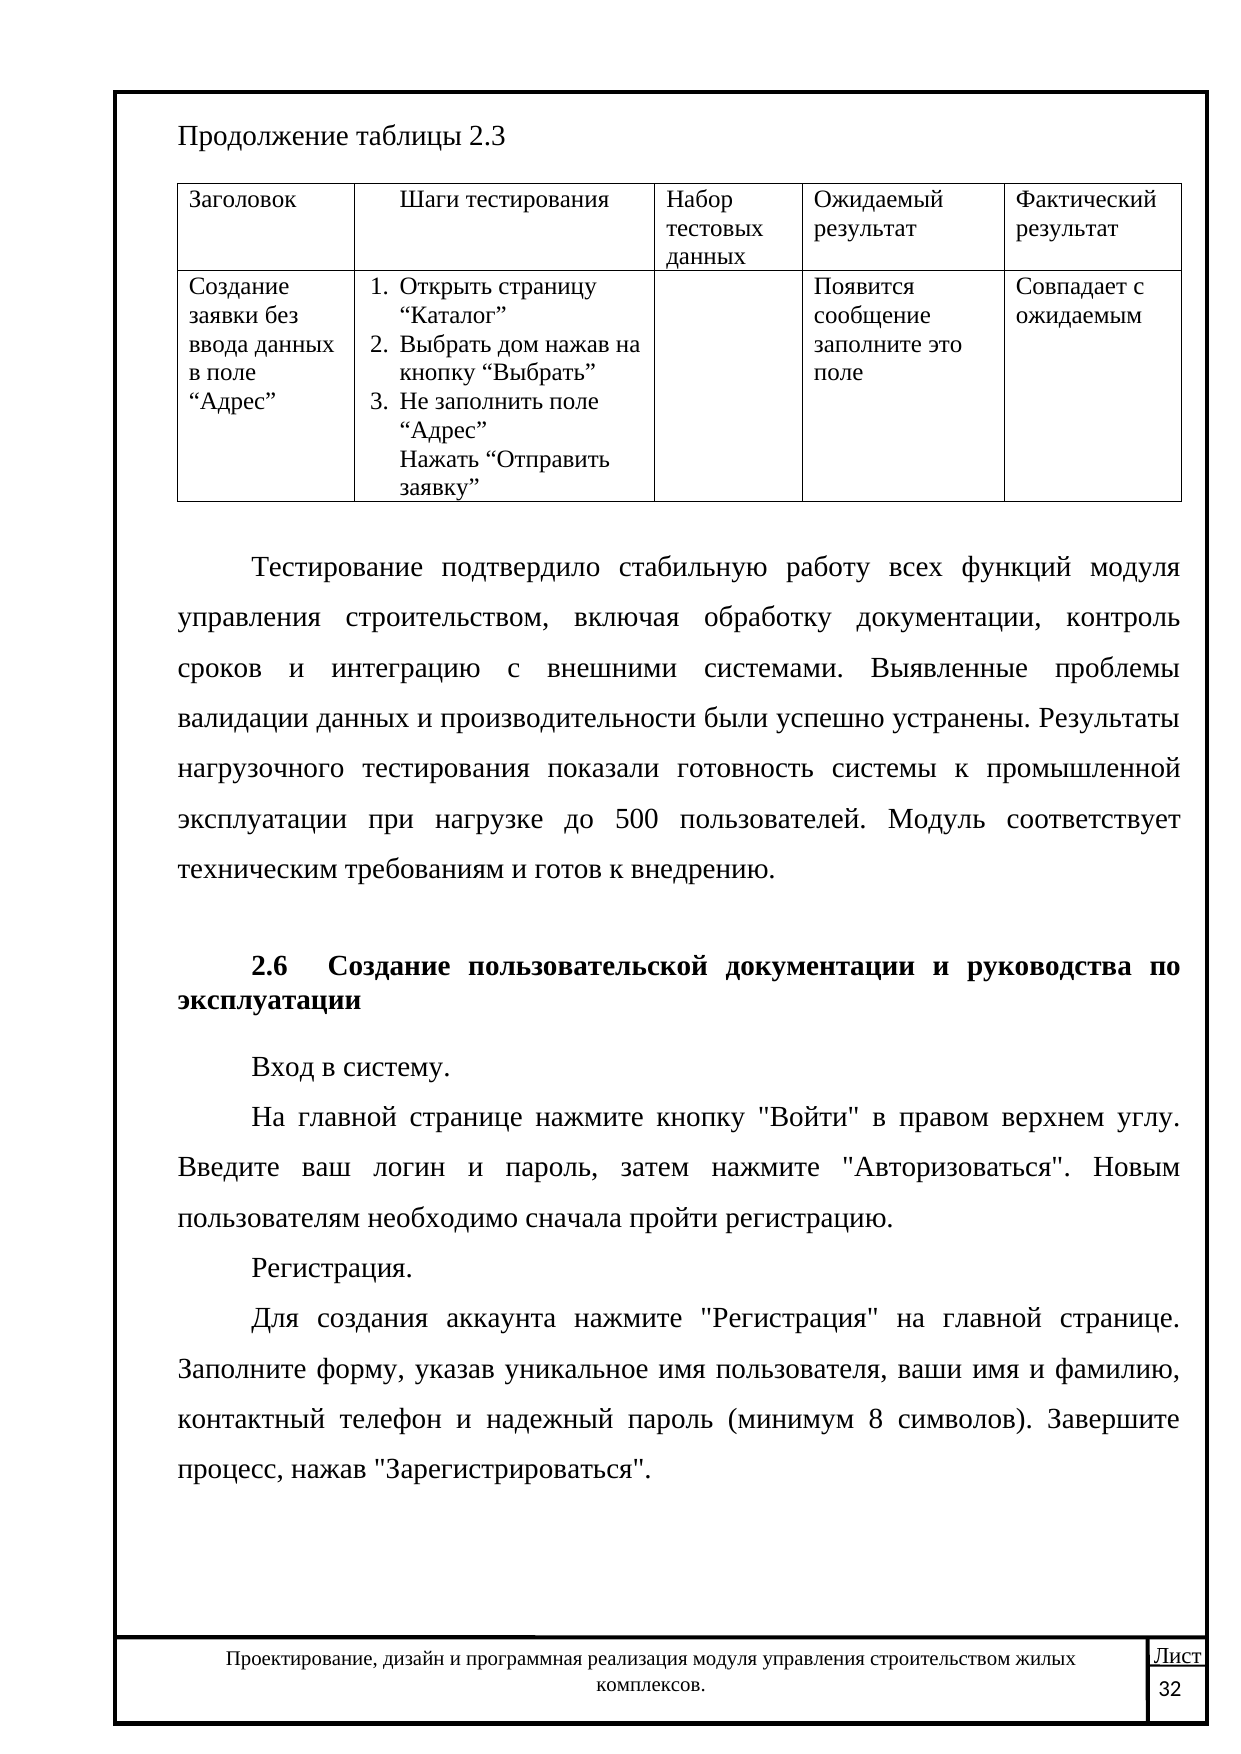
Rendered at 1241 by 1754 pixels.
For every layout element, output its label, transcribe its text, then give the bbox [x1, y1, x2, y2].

text На главной странице нажмите кнопку "Войти" в правом верхнем углу. Введите ваш логин и пароль, затем нажмите "Авторизоваться". Новым пользователям необходимо сначала пройти регистрацию. [177, 1099, 1181, 1233]
table_cell Совпадает с ожидаемым [1005, 271, 1181, 501]
list Создание пользовательской документации и руководства по эксплуатации [177, 948, 1181, 1015]
table_header Набор тестовых данных [655, 184, 802, 270]
table_cell Открыть страницу “Каталог” Выбрать дом нажав на кнопку “Выбрать” Не заполнить поле “Адрес” Нажать “Отправить заявку” [355, 271, 654, 501]
text Регистрация. [177, 1250, 1181, 1284]
text Тестирование подтвердило стабильную работу всех функций модуля управления строительством, включая обработку документации, контроль сроков и интеграцию с внешними системами. Выявленные проблемы валидации данных и производительности были успешно устранены. Результаты нагрузочного тестирования показали готовность системы к промышленной эксплуатации при нагрузке до 500 пользователей. Модуль соответствует техническим требованиям и готов к внедрению. [177, 549, 1181, 884]
table_cell Создание заявки без ввода данных в поле “Адрес” [178, 271, 354, 501]
text Для создания аккаунта нажмите "Регистрация" на главной странице. Заполните форму, указав уникальное имя пользователя, ваши имя и фамилию, контактный телефон и надежный пароль (минимум 8 символов). Завершите процесс, нажав "Зарегистрироваться". [177, 1300, 1181, 1485]
table_header Шаги тестирования [355, 184, 654, 270]
table_header Заголовок [178, 184, 354, 270]
text Вход в систему. [177, 1049, 1181, 1082]
table_header Ожидаемый результат [803, 184, 1004, 270]
table_cell Появится сообщение заполните это поле [803, 271, 1004, 501]
table_header Фактический результат [1005, 184, 1181, 270]
text Продолжение таблицы 2.3 [177, 118, 1181, 152]
table_cell [655, 271, 802, 501]
